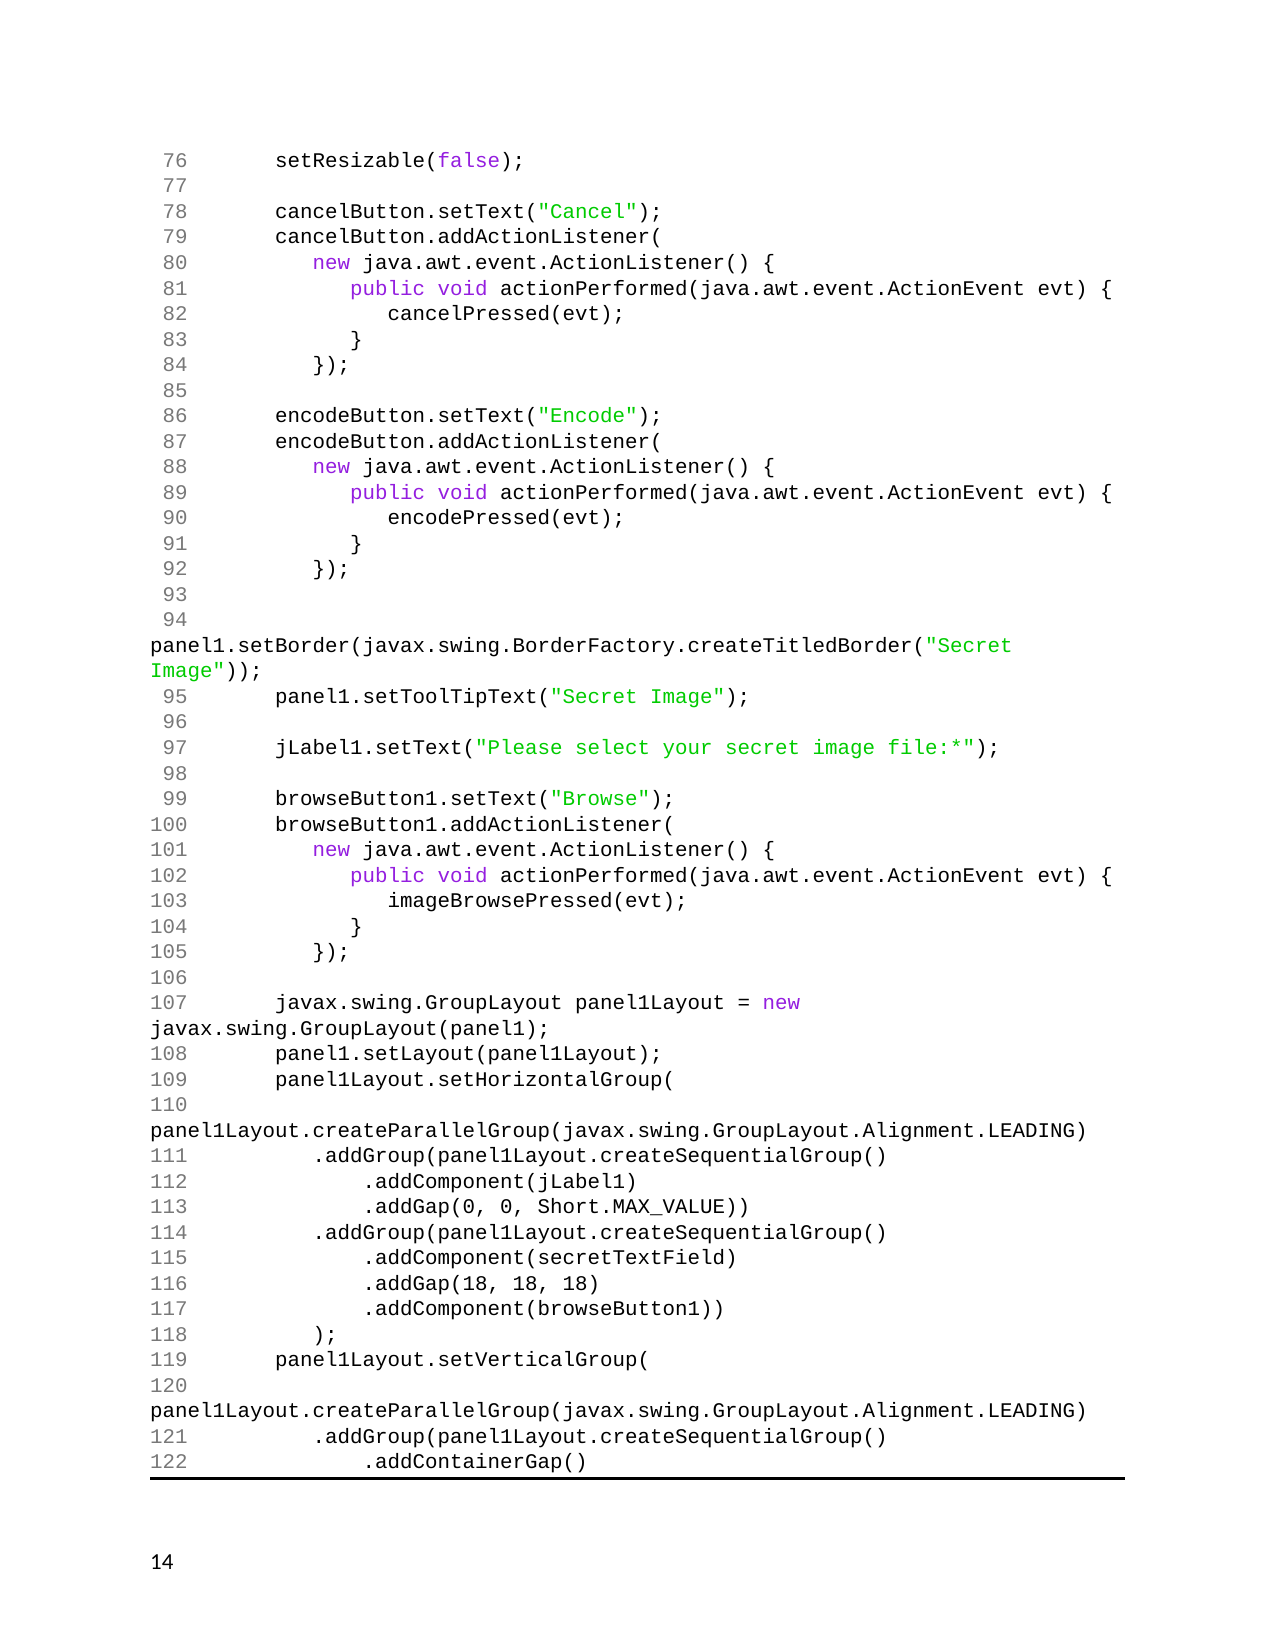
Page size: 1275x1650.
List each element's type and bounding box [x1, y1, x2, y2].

text [150, 150, 1125, 1477]
